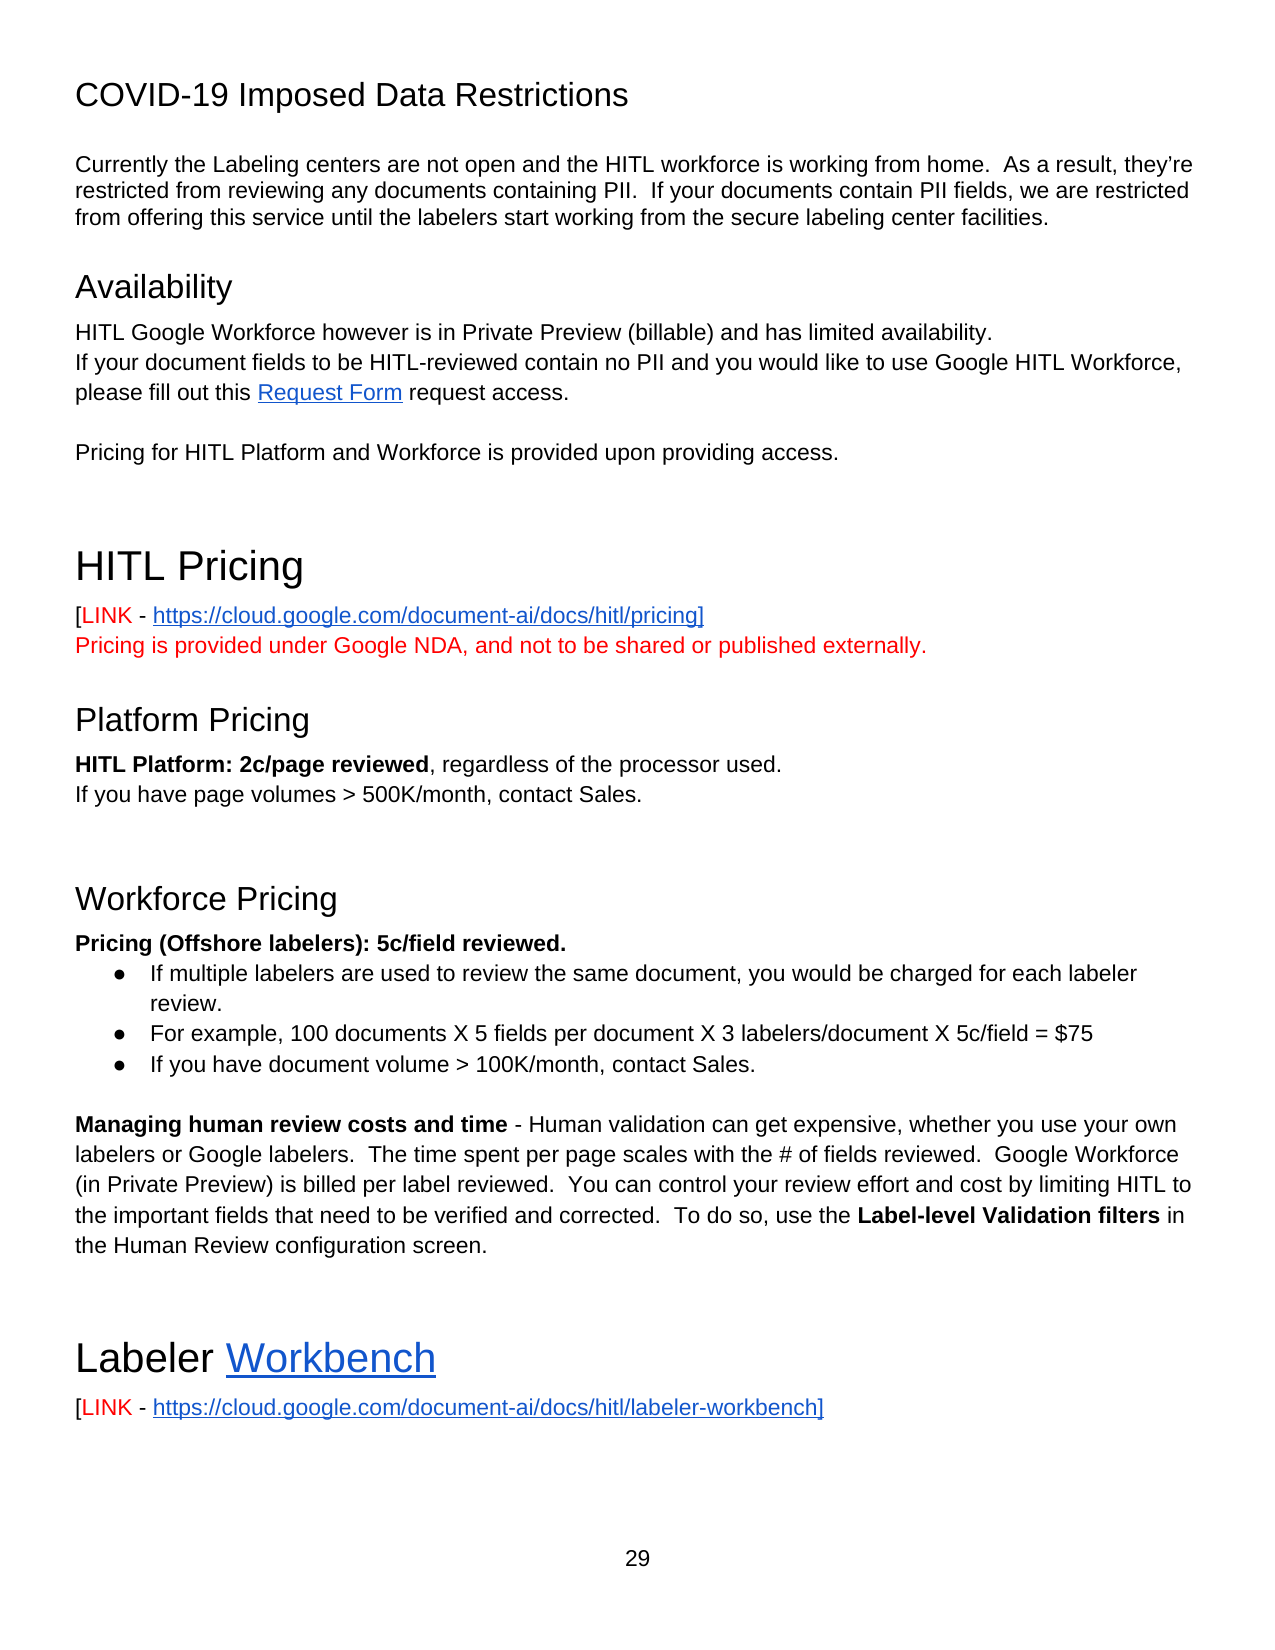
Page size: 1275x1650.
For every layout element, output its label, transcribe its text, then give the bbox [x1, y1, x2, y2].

subtitle Workforce Pricing [75, 879, 1200, 917]
text Managing human review costs and time - Human validation can get expensive, whether you use your own labelers or Google labelers. The time spent per page scales with the # of fields reviewed. Google Workforce (in Private Preview) is billed per label reviewed. You can control your review effort and cost by limiting HITL to the important fields that need to be verified and corrected. To do so, use the Label-level Validation filters in the Human Review configuration screen. [75, 1111, 1200, 1258]
list For example, 100 documents X 5 fields per document X 3 labelers/document X 5c/field = $75 [112, 1020, 1200, 1047]
subtitle Labeler Workbench [75, 1334, 1200, 1382]
text Pricing is provided under Google NDA, and not to be shared or published externally. [75, 632, 1200, 658]
text HITL Google Workforce however is in Private Preview (billable) and has limited availability. [75, 318, 1200, 345]
text If your document fields to be HITL-reviewed contain no PII and you would like to use Google HITL Workforce, please fill out this Request Form request access. [75, 349, 1200, 405]
text HITL Platform: 2c/page reviewed, regardless of the processor used. [75, 751, 1200, 777]
list If you have document volume > 100K/month, contact Sales. [112, 1051, 1200, 1077]
text Pricing (Offshore labelers): 5c/field reviewed. [75, 930, 1200, 956]
text If you have page volumes > 500K/month, contact Sales. [75, 781, 1200, 807]
text [LINK - https://cloud.google.com/document-ai/docs/hitl/pricing] [75, 602, 1200, 628]
subtitle Availability [75, 267, 1200, 306]
text [LINK - https://cloud.google.com/document-ai/docs/hitl/labeler-workbench] [75, 1394, 1200, 1421]
subtitle Currently the Labeling centers are not open and the HITL workforce is working from home. As a result, they’re restricted from reviewing any documents containing PII. If your documents contain PII fields, we are restricted from offering this service until the labelers start working from the secure labeling center facilities. [75, 151, 1200, 230]
subtitle HITL Pricing [75, 541, 1200, 589]
subtitle Platform Pricing [75, 700, 1200, 738]
text Pricing for HITL Platform and Workforce is provided upon providing access. [75, 439, 1200, 466]
subtitle COVID-19 Imposed Data Restrictions [75, 75, 1200, 113]
list If multiple labelers are used to review the same document, you would be charged for each labeler review. [112, 960, 1200, 1016]
